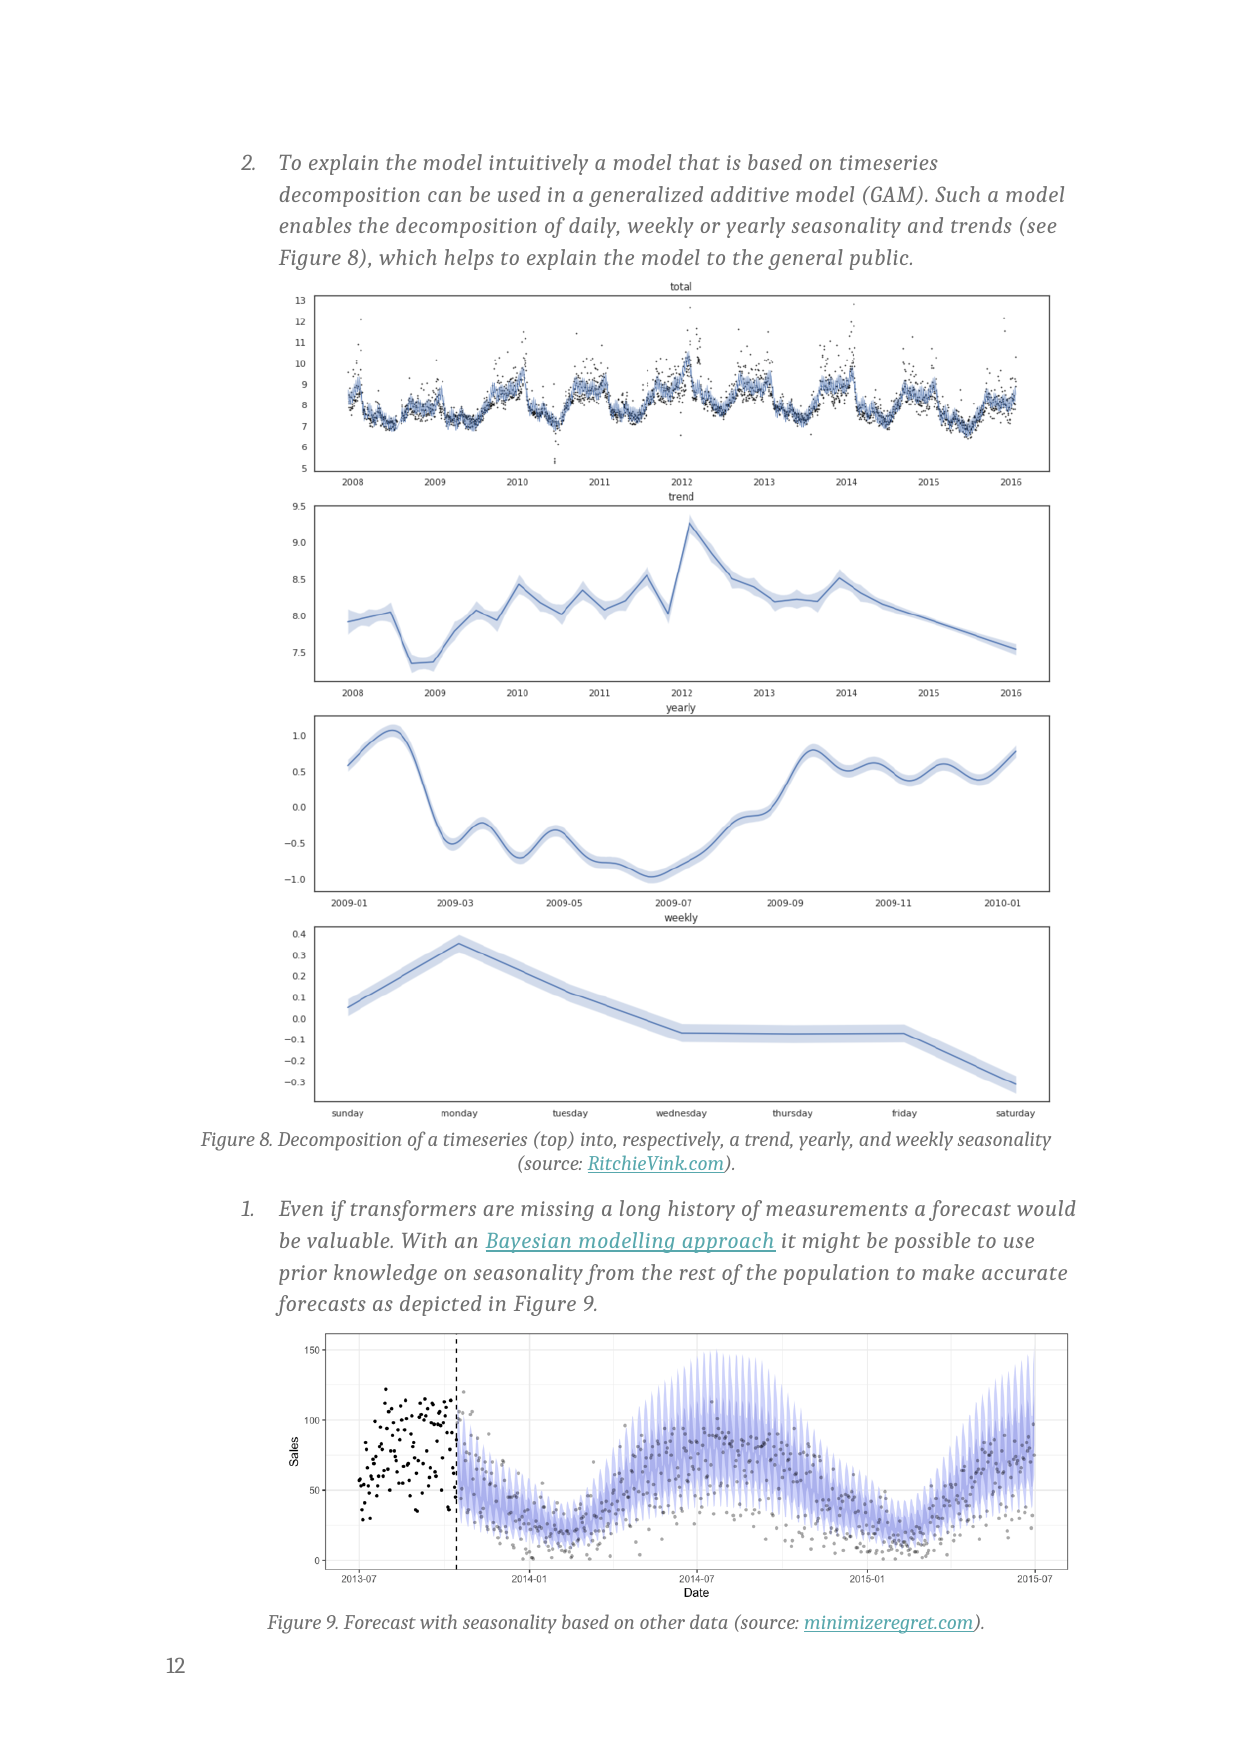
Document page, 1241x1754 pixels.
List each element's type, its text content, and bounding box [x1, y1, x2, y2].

text Figure 9. Forecast with seasonality based on other data (source: minimizeregret.com). [166, 1611, 1088, 1635]
picture [278, 276, 1059, 1123]
text Figure 8. Decomposition of a timeseries (top) into, respectively, a trend, yearly, and weekly seasonality (source: RitchieVink.com). [166, 1127, 1088, 1175]
picture [278, 1323, 1077, 1606]
